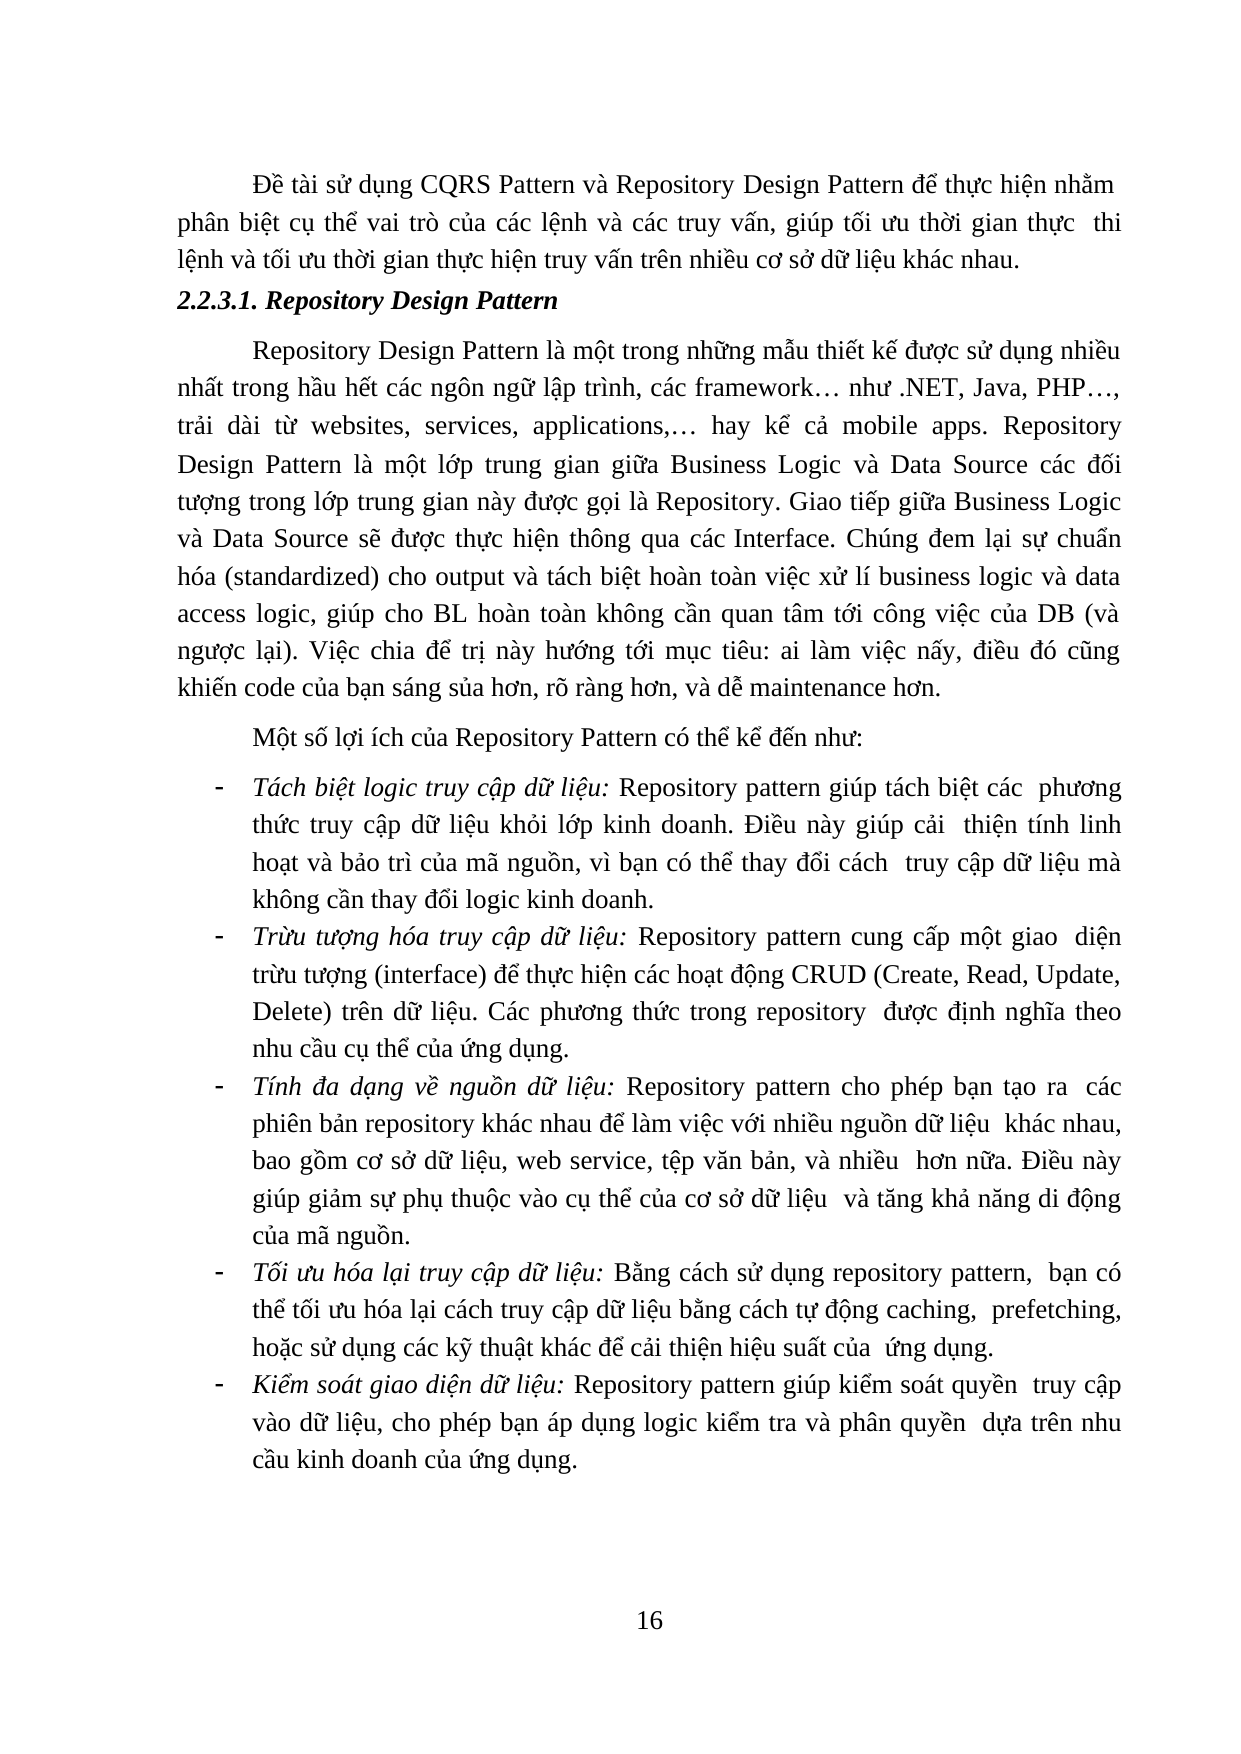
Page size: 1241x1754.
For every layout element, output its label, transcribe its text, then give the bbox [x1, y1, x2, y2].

text Đề tài sử dụng CQRS Pattern và Repository Design Pattern để thực hiện nhằm phân biệt cụ thể vai trò của các lệnh và các truy vấn, giúp tối ưu thời gian thực thi lệnh và tối ưu thời gian thực hiện truy vấn trên nhiều cơ sở dữ liệu khác nhau. [177, 168, 1122, 274]
list Tính đa dạng về nguồn dữ liệu: Repository pattern cho phép bạn tạo ra các phiên bản repository khác nhau để làm việc với nhiều nguồn dữ liệu khác nhau, bao gồm cơ sở dữ liệu, web service, tệp văn bản, và nhiều hơn nữa. Điều này giúp giảm sự phụ thuộc vào cụ thể của cơ sở dữ liệu và tăng khả năng di động của mã nguồn. [214, 1070, 1122, 1250]
text Repository Design Pattern là một trong những mẫu thiết kế được sử dụng nhiều nhất trong hầu hết các ngôn ngữ lập trình, các framework… như .NET, Java, PHP…, trải dài từ websites, services, applications,… hay kể cả mobile apps. Repository Design Pattern là một lớp trung gian giữa Business Logic và Data Source các đối tượng trong lớp trung gian này được gọi là Repository. Giao tiếp giữa Business Logic và Data Source sẽ được thực hiện thông qua các Interface. Chúng đem lại sự chuẩn hóa (standardized) cho output và tách biệt hoàn toàn việc xử lí business logic và data access logic, giúp cho BL hoàn toàn không cần quan tâm tới công việc của DB (và ngược lại). Việc chia để trị này hướng tới mục tiêu: ai làm việc nấy, điều đó cũng khiến code của bạn sáng sủa hơn, rõ ràng hơn, và dễ maintenance hơn. [177, 334, 1122, 703]
list Tách biệt logic truy cập dữ liệu: Repository pattern giúp tách biệt các phương thức truy cập dữ liệu khỏi lớp kinh doanh. Điều này giúp cải thiện tính linh hoạt và bảo trì của mã nguồn, vì bạn có thể thay đổi cách truy cập dữ liệu mà không cần thay đổi logic kinh doanh. [214, 771, 1122, 914]
list Kiểm soát giao diện dữ liệu: Repository pattern giúp kiểm soát quyền truy cập vào dữ liệu, cho phép bạn áp dụng logic kiểm tra và phân quyền dựa trên nhu cầu kinh doanh của ứng dụng. [214, 1368, 1122, 1474]
list Trừu tượng hóa truy cập dữ liệu: Repository pattern cung cấp một giao diện trừu tượng (interface) để thực hiện các hoạt động CRUD (Create, Read, Update, Delete) trên dữ liệu. Các phương thức trong repository được định nghĩa theo nhu cầu cụ thể của ứng dụng. [214, 920, 1122, 1063]
subtitle 2.2.3.1. Repository Design Pattern [177, 284, 1122, 316]
text Một số lợi ích của Repository Pattern có thể kể đến như: [177, 721, 1122, 752]
list Tối ưu hóa lại truy cập dữ liệu: Bằng cách sử dụng repository pattern, bạn có thể tối ưu hóa lại cách truy cập dữ liệu bằng cách tự động caching, prefetching, hoặc sử dụng các kỹ thuật khác để cải thiện hiệu suất của ứng dụng. [214, 1256, 1122, 1362]
